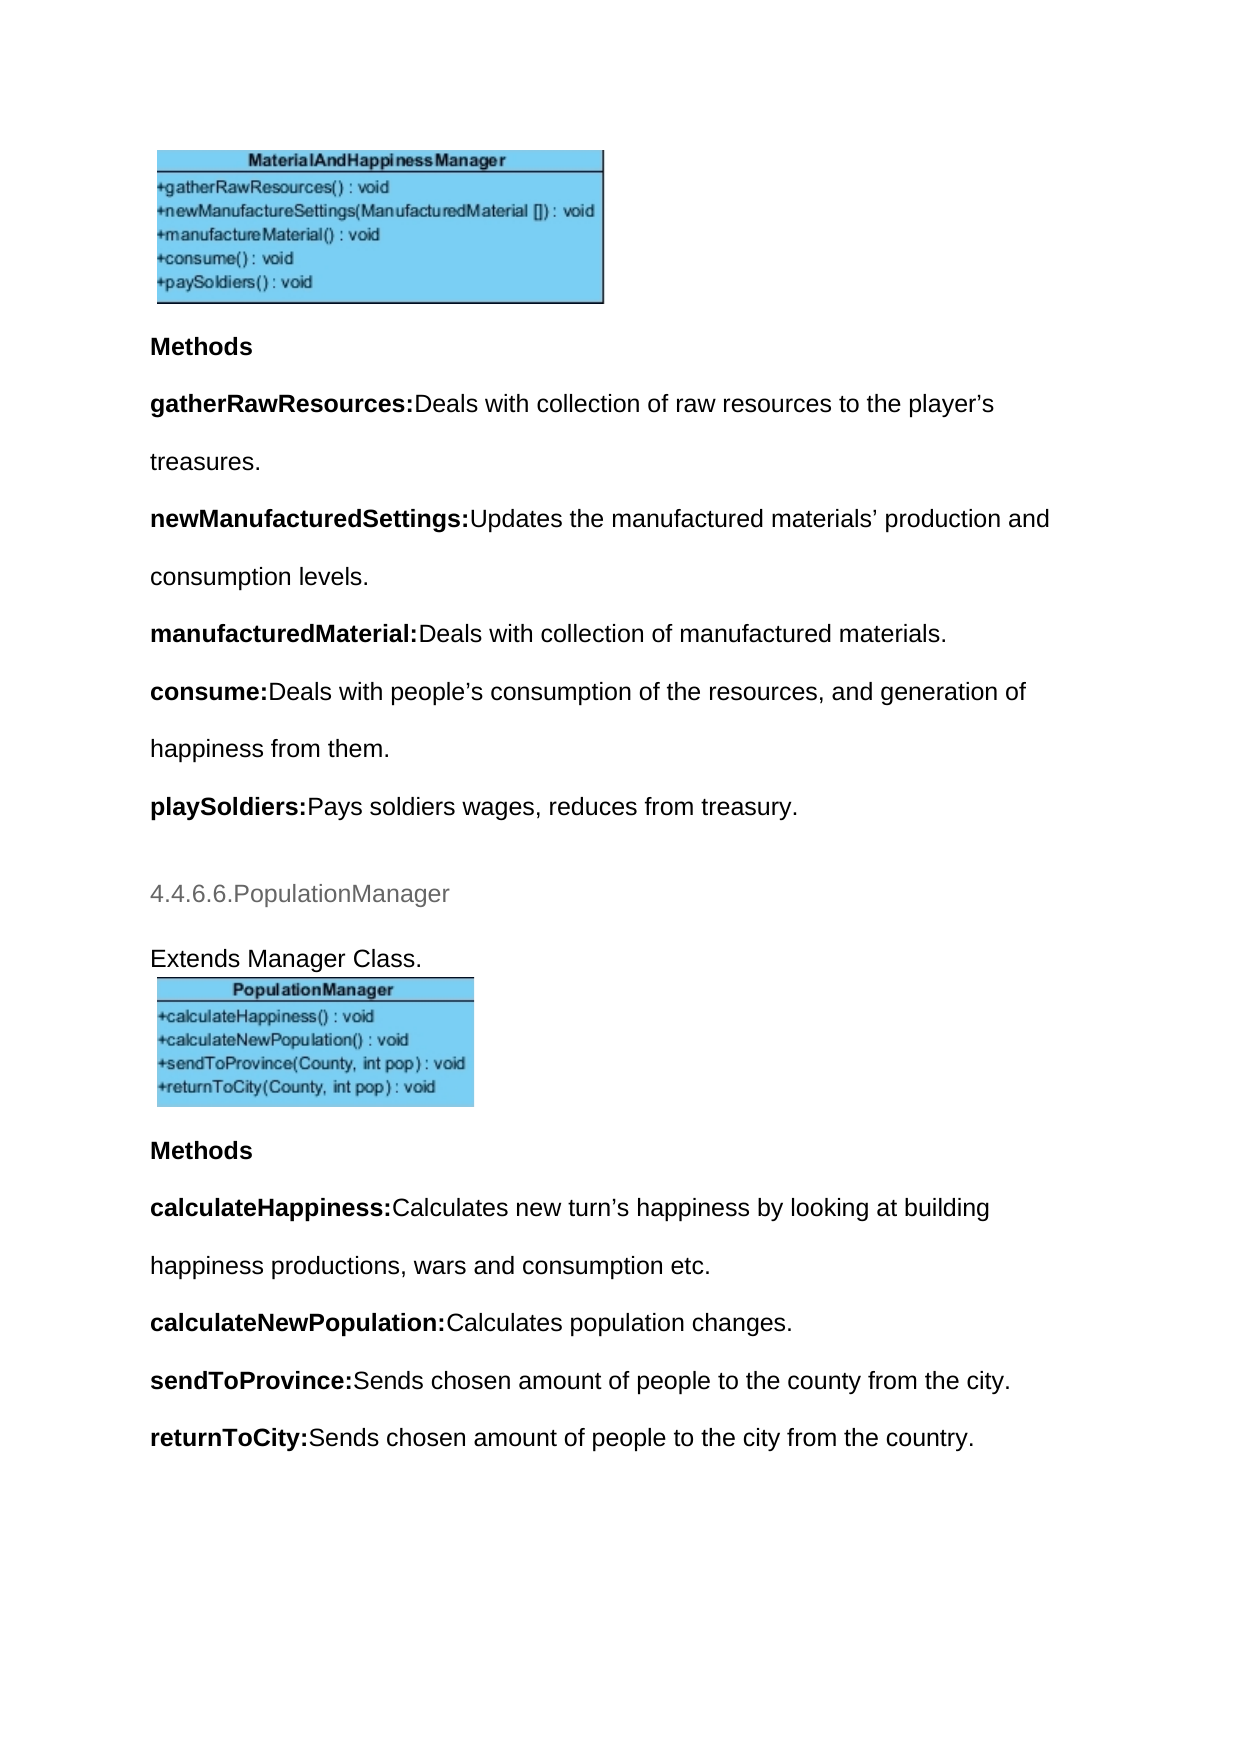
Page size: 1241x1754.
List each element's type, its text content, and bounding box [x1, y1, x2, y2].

text Extends Manager Class. [150, 944, 1090, 973]
text sendToProvince:Sends chosen amount of people to the county from the city. [150, 1366, 1090, 1394]
text newManufacturedSettings:Updates the manufactured materials’ production and consumption levels. [150, 504, 1090, 591]
text calculateNewPopulation:Calculates population changes. [150, 1308, 1090, 1337]
text returnToCity:Sends chosen amount of people to the city from the country. [150, 1423, 1090, 1452]
picture [157, 977, 475, 1107]
picture [157, 150, 609, 304]
text manufacturedMaterial:Deals with collection of manufactured materials. [150, 619, 1090, 648]
text gatherRawResources:Deals with collection of raw resources to the player’s treasures. [150, 389, 1090, 476]
text Methods [150, 1136, 1090, 1164]
text consume:Deals with people’s consumption of the resources, and generation of happiness from them. [150, 677, 1090, 763]
subtitle 4.4.6.6.PopulationManager [150, 878, 1090, 907]
text playSoldiers:Pays soldiers wages, reduces from treasury. [150, 792, 1090, 821]
text calculateHappiness:Calculates new turn’s happiness by looking at building happiness productions, wars and consumption etc. [150, 1193, 1090, 1279]
text Methods [150, 332, 1090, 361]
